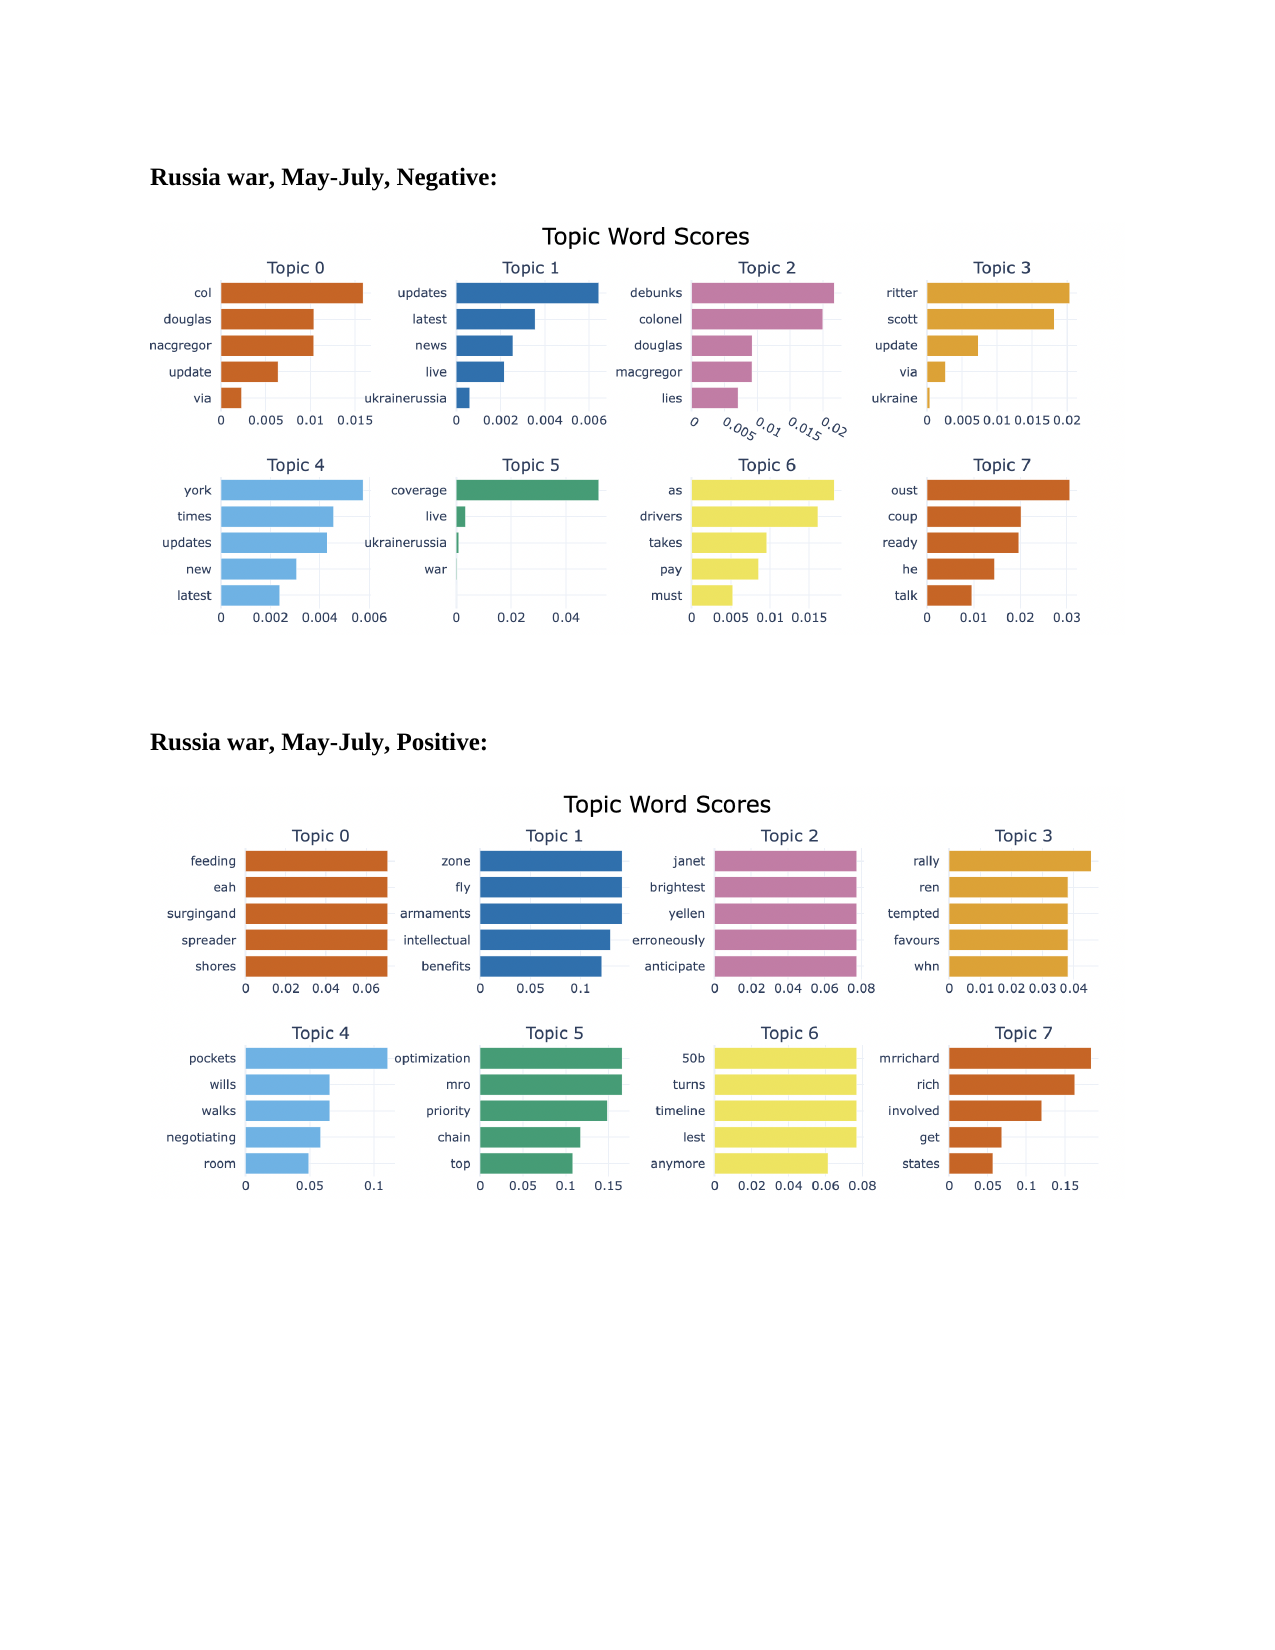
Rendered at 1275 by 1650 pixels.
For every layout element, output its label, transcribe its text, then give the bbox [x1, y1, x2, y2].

text Russia war, May-July, Negative: [150, 162, 1125, 191]
text Russia war, May-July, Positive: [150, 727, 1125, 755]
picture [150, 786, 1125, 1199]
picture [150, 222, 1125, 635]
